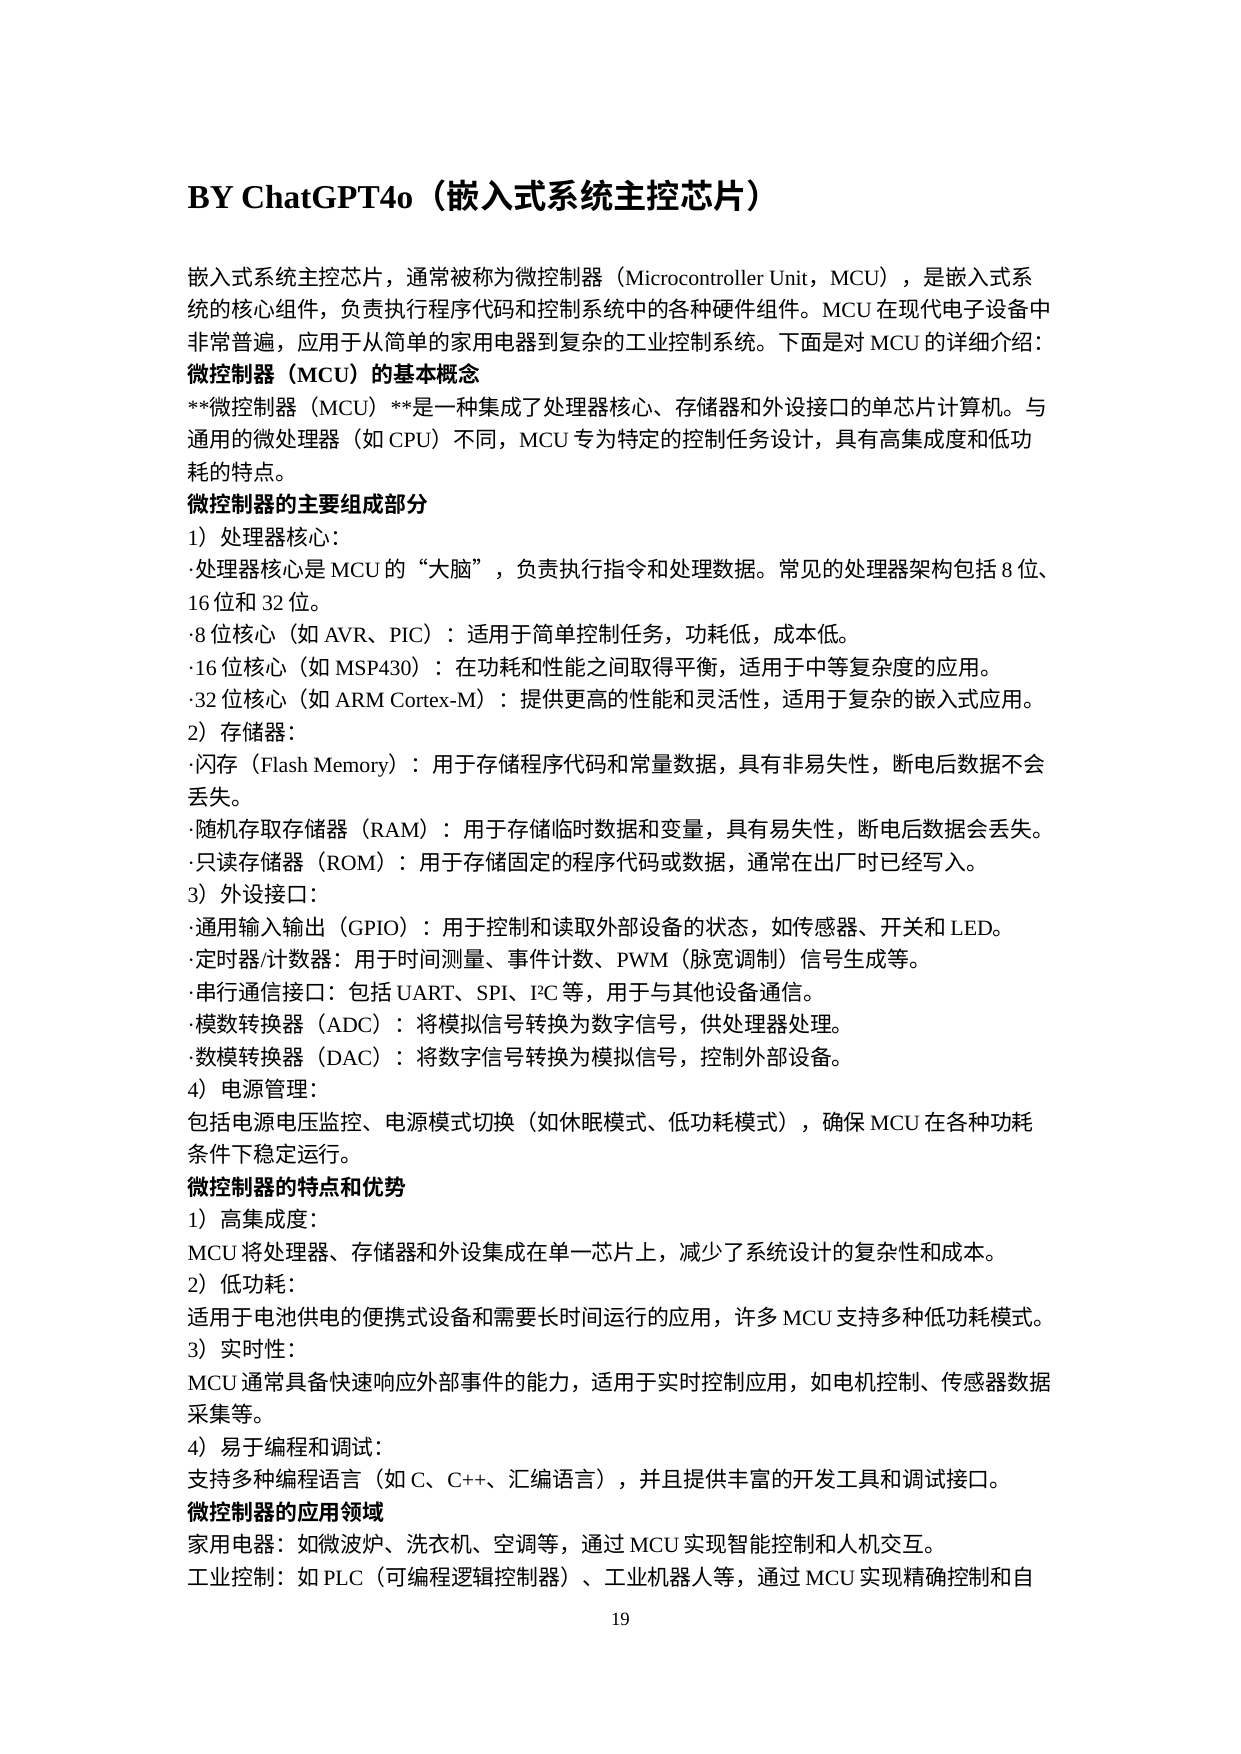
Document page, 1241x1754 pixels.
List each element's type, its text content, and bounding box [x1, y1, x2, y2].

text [187, 1559, 1053, 1592]
text 2）存储器： [187, 714, 1053, 747]
text ·定时器/计数器：用于时间测量、事件计数、PWM（脉宽调制）信号生成等。 [187, 942, 1053, 974]
text ·模数转换器（ADC）：将模拟信号转换为数字信号，供处理器处理。 [187, 1007, 1053, 1039]
text 家用电器：如微波炉、洗衣机、空调等，通过MCU实现智能控制和人机交互。 [187, 1527, 1053, 1559]
text 4）电源管理： [187, 1072, 1053, 1104]
text 1）高集成度： [187, 1202, 1053, 1234]
text 嵌入式系统主控芯片，通常被称为微控制器（Microcontroller Unit，MCU），是嵌入式系统的核心组件，负责执行程序代码和控制系统中的各种硬件组件。MCU在现代电子设备中非常普遍，应用于从简单的家用电器到复杂的工业控制系统。下面是对MCU的详细介绍： [187, 259, 1053, 357]
text ·闪存（Flash Memory）：用于存储程序代码和常量数据，具有非易失性，断电后数据不会丢失。 [187, 747, 1053, 812]
text 微控制器的特点和优势 [187, 1169, 1053, 1202]
text 适用于电池供电的便携式设备和需要长时间运行的应用，许多MCU支持多种低功耗模式。 [187, 1299, 1053, 1332]
text ·8位核心（如AVR、PIC）：适用于简单控制任务，功耗低，成本低。 [187, 617, 1053, 649]
text 微控制器的应用领域 [187, 1494, 1053, 1527]
text **微控制器（MCU）**是一种集成了处理器核心、存储器和外设接口的单芯片计算机。与通用的微处理器（如CPU）不同，MCU专为特定的控制任务设计，具有高集成度和低功耗的特点。 [187, 389, 1053, 487]
text ·只读存储器（ROM）：用于存储固定的程序代码或数据，通常在出厂时已经写入。 [187, 844, 1053, 877]
text ·串行通信接口：包括UART、SPI、I²C等，用于与其他设备通信。 [187, 974, 1053, 1007]
text 1）处理器核心： [187, 519, 1053, 552]
text 支持多种编程语言（如C、C++、汇编语言），并且提供丰富的开发工具和调试接口。 [187, 1462, 1053, 1494]
text 4）易于编程和调试： [187, 1429, 1053, 1462]
text ·通用输入输出（GPIO）：用于控制和读取外部设备的状态，如传感器、开关和LED。 [187, 909, 1053, 942]
text 3）外设接口： [187, 877, 1053, 909]
text MCU通常具备快速响应外部事件的能力，适用于实时控制应用，如电机控制、传感器数据采集等。 [187, 1364, 1053, 1429]
text ·处理器核心是MCU的“大脑”，负责执行指令和处理数据。常见的处理器架构包括8位、16位和32位。 [187, 552, 1053, 617]
text ·16位核心（如MSP430）：在功耗和性能之间取得平衡，适用于中等复杂度的应用。 [187, 649, 1053, 682]
text MCU将处理器、存储器和外设集成在单一芯片上，减少了系统设计的复杂性和成本。 [187, 1234, 1053, 1267]
text 微控制器的主要组成部分 [187, 487, 1053, 519]
text ·随机存取存储器（RAM）：用于存储临时数据和变量，具有易失性，断电后数据会丢失。 [187, 812, 1053, 844]
subtitle BY ChatGPT4o（嵌入式系统主控芯片） [187, 162, 1053, 227]
text 2）低功耗： [187, 1267, 1053, 1299]
text 3）实时性： [187, 1332, 1053, 1364]
text 包括电源电压监控、电源模式切换（如休眠模式、低功耗模式），确保MCU在各种功耗条件下稳定运行。 [187, 1104, 1053, 1169]
text ·数模转换器（DAC）：将数字信号转换为模拟信号，控制外部设备。 [187, 1039, 1053, 1072]
text 微控制器（MCU）的基本概念 [187, 357, 1053, 389]
text ·32位核心（如ARM Cortex-M）：提供更高的性能和灵活性，适用于复杂的嵌入式应用。 [187, 682, 1053, 714]
